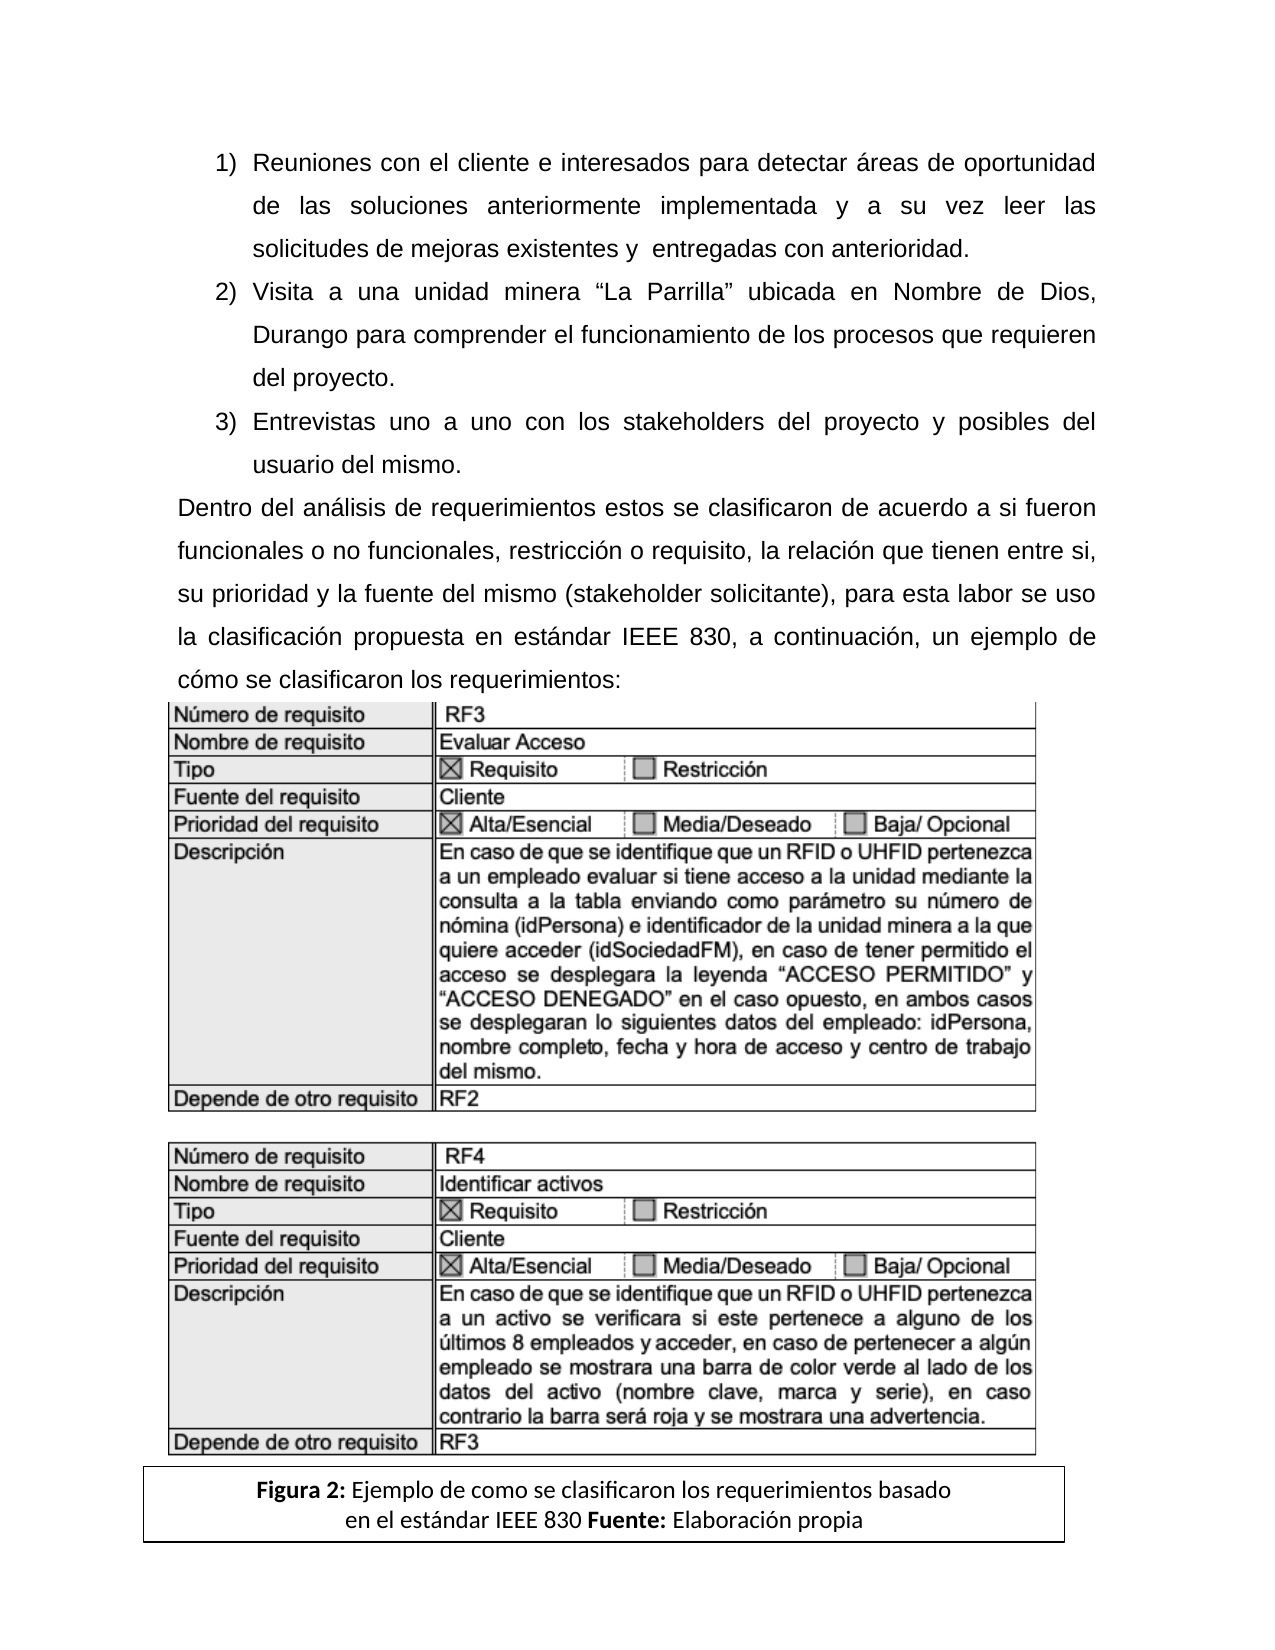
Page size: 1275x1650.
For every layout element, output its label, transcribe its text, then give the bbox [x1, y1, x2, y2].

list Entrevistas uno a uno con los stakeholders del proyecto y posibles del usuario del mismo. [215, 406, 1098, 478]
list Reuniones con el cliente e interesados para detectar áreas de oportunidad de las soluciones anteriormente implementada y a su vez leer las solicitudes de mejoras existentes y entregadas con anterioridad. [215, 148, 1098, 263]
list Visita a una unidad minera “La Parrilla” ubicada en Nombre de Dios, Durango para comprender el funcionamiento de los procesos que requieren del proyecto. [215, 277, 1098, 392]
picture [168, 702, 1037, 1457]
text Dentro del análisis de requerimientos estos se clasificaron de acuerdo a si fueron funcionales o no funcionales, restricción o requisito, la relación que tienen entre si, su prioridad y la fuente del mismo (stakeholder solicitante), para esta labor se uso la clasificación propuesta en estándar IEEE 830, a continuación, un ejemplo de cómo se clasificaron los requerimientos: [177, 493, 1098, 694]
